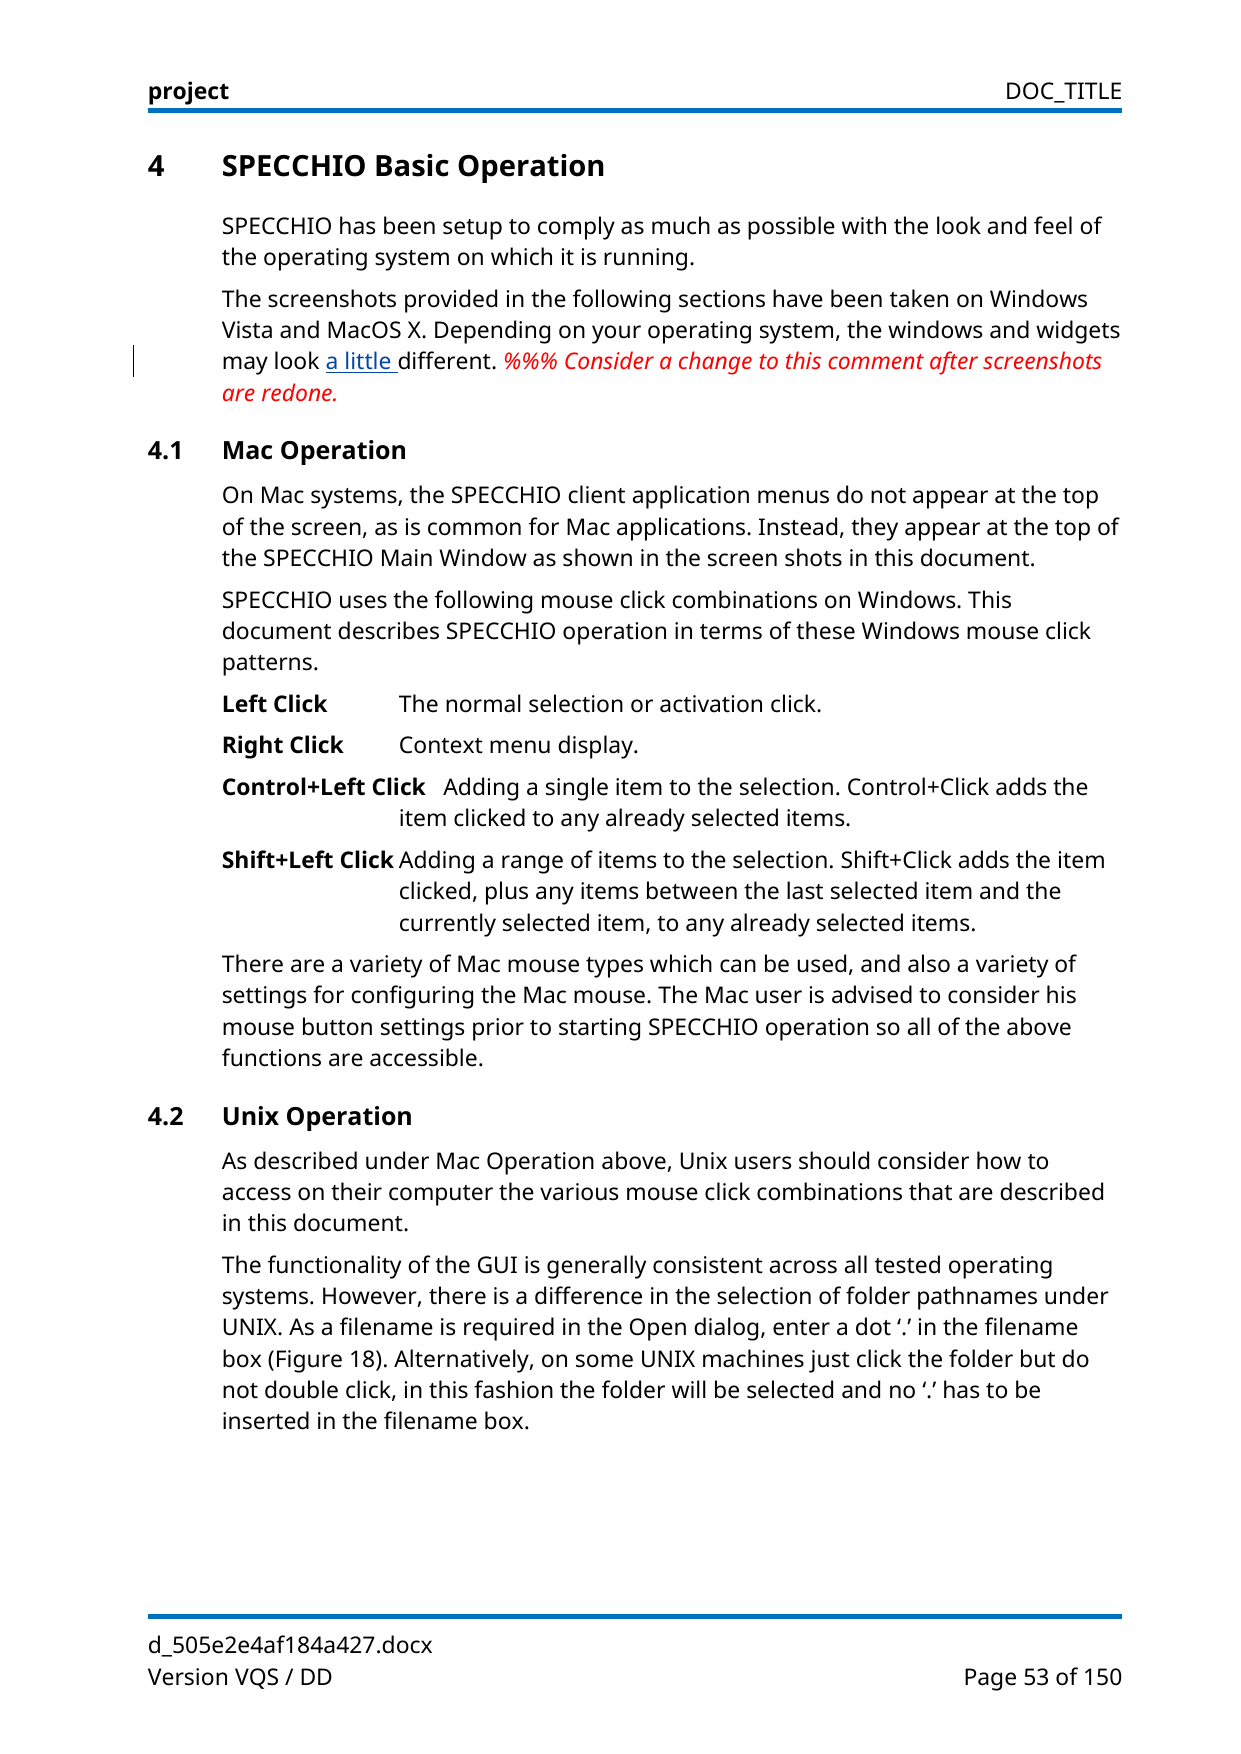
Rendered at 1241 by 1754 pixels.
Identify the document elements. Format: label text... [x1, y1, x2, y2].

text The screenshots provided in the following sections have been taken on Windows Vista and MacOS X. Depending on your operating system, the windows and widgets may look different. %%% Consider a change to this comment after screenshots are redone. [222, 283, 1122, 408]
text SPECCHIO has been setup to comply as much as possible with the look and feel of the operating system on which it is running. [222, 210, 1122, 272]
subtitle SPECCHIO Basic Operation [148, 145, 1122, 185]
subtitle Mac Operation [148, 433, 1122, 467]
text Control+Left Click Adding a single item to the selection. Control+Click adds the item clicked to any already selected items. [222, 771, 1122, 833]
text There are a variety of Mac mouse types which can be used, and also a variety of settings for configuring the Mac mouse. The Mac user is advised to consider his mouse button settings prior to starting SPECCHIO operation so all of the above functions are accessible. [222, 948, 1122, 1073]
text Left Click The normal selection or activation click. [222, 688, 1122, 719]
text SPECCHIO uses the following mouse click combinations on Windows. This document describes SPECCHIO operation in terms of these Windows mouse click patterns. [222, 583, 1122, 677]
text Right Click Context menu display. [222, 729, 1122, 761]
subtitle Unix Operation [148, 1098, 1122, 1132]
text Shift+Left Click Adding a range of items to the selection. Shift+Click adds the item clicked, plus any items between the last selected item and the currently selected item, to any already selected items. [222, 844, 1122, 938]
text On Mac systems, the SPECCHIO client application menus do not appear at the top of the screen, as is common for Mac applications. Instead, they appear at the top of the SPECCHIO Main Window as shown in the screen shots in this document. [222, 479, 1122, 573]
text The functionality of the GUI is generally consistent across all tested operating systems. However, there is a difference in the selection of folder pathnames under UNIX. As a filename is required in the Open dialog, enter a dot ‘.’ in the filename box (Figure 18). Alternatively, on some UNIX machines just click the folder but do not double click, in this fashion the folder will be selected and no ‘.’ has to be inserted in the filename box. [222, 1249, 1122, 1436]
text As described under Mac Operation above, Unix users should consider how to access on their computer the various mouse click combinations that are described in this document. [222, 1145, 1122, 1238]
